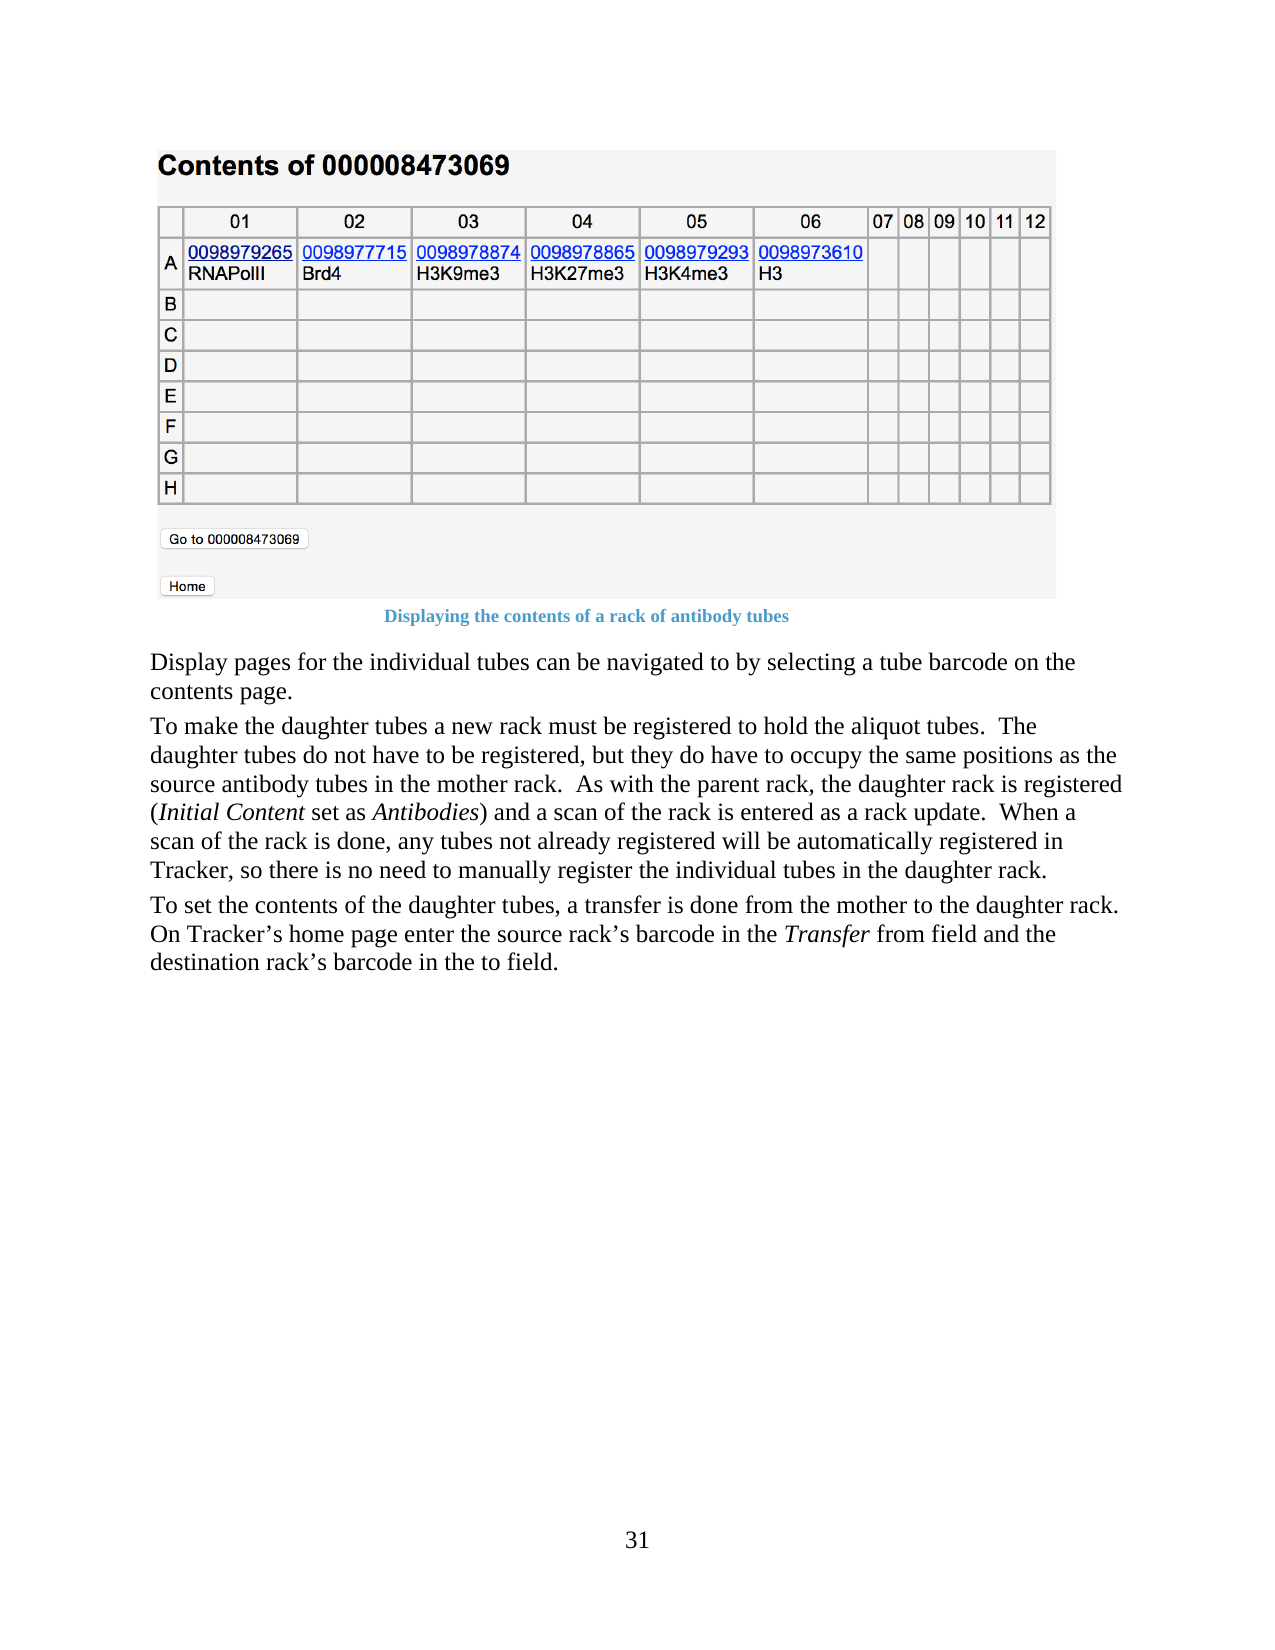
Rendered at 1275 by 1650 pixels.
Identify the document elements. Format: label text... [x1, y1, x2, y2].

text Displaying the contents of a rack of antibody tubes [150, 605, 1125, 627]
text Display pages for the individual tubes can be navigated to by selecting a tube barcode on the contents page. [150, 647, 1125, 705]
text To set the contents of the daughter tubes, a transfer is done from the mother to the daughter rack. On Tracker’s home page enter the source rack’s barcode in the Transfer from field and the destination rack’s barcode in the to field. [150, 890, 1125, 976]
picture [156, 150, 1057, 599]
text To make the daughter tubes a new rack must be registered to hold the aliquot tubes. The daughter tubes do not have to be registered, but they do have to occupy the same positions as the source antibody tubes in the mother rack. As with the parent rack, the daughter rack is registered (Initial Content set as Antibodies) and a scan of the rack is entered as a rack update. When a scan of the rack is done, any tubes not already registered will be automatically registered in Tracker, so there is no need to manually register the individual tubes in the daughter rack. [150, 711, 1125, 884]
